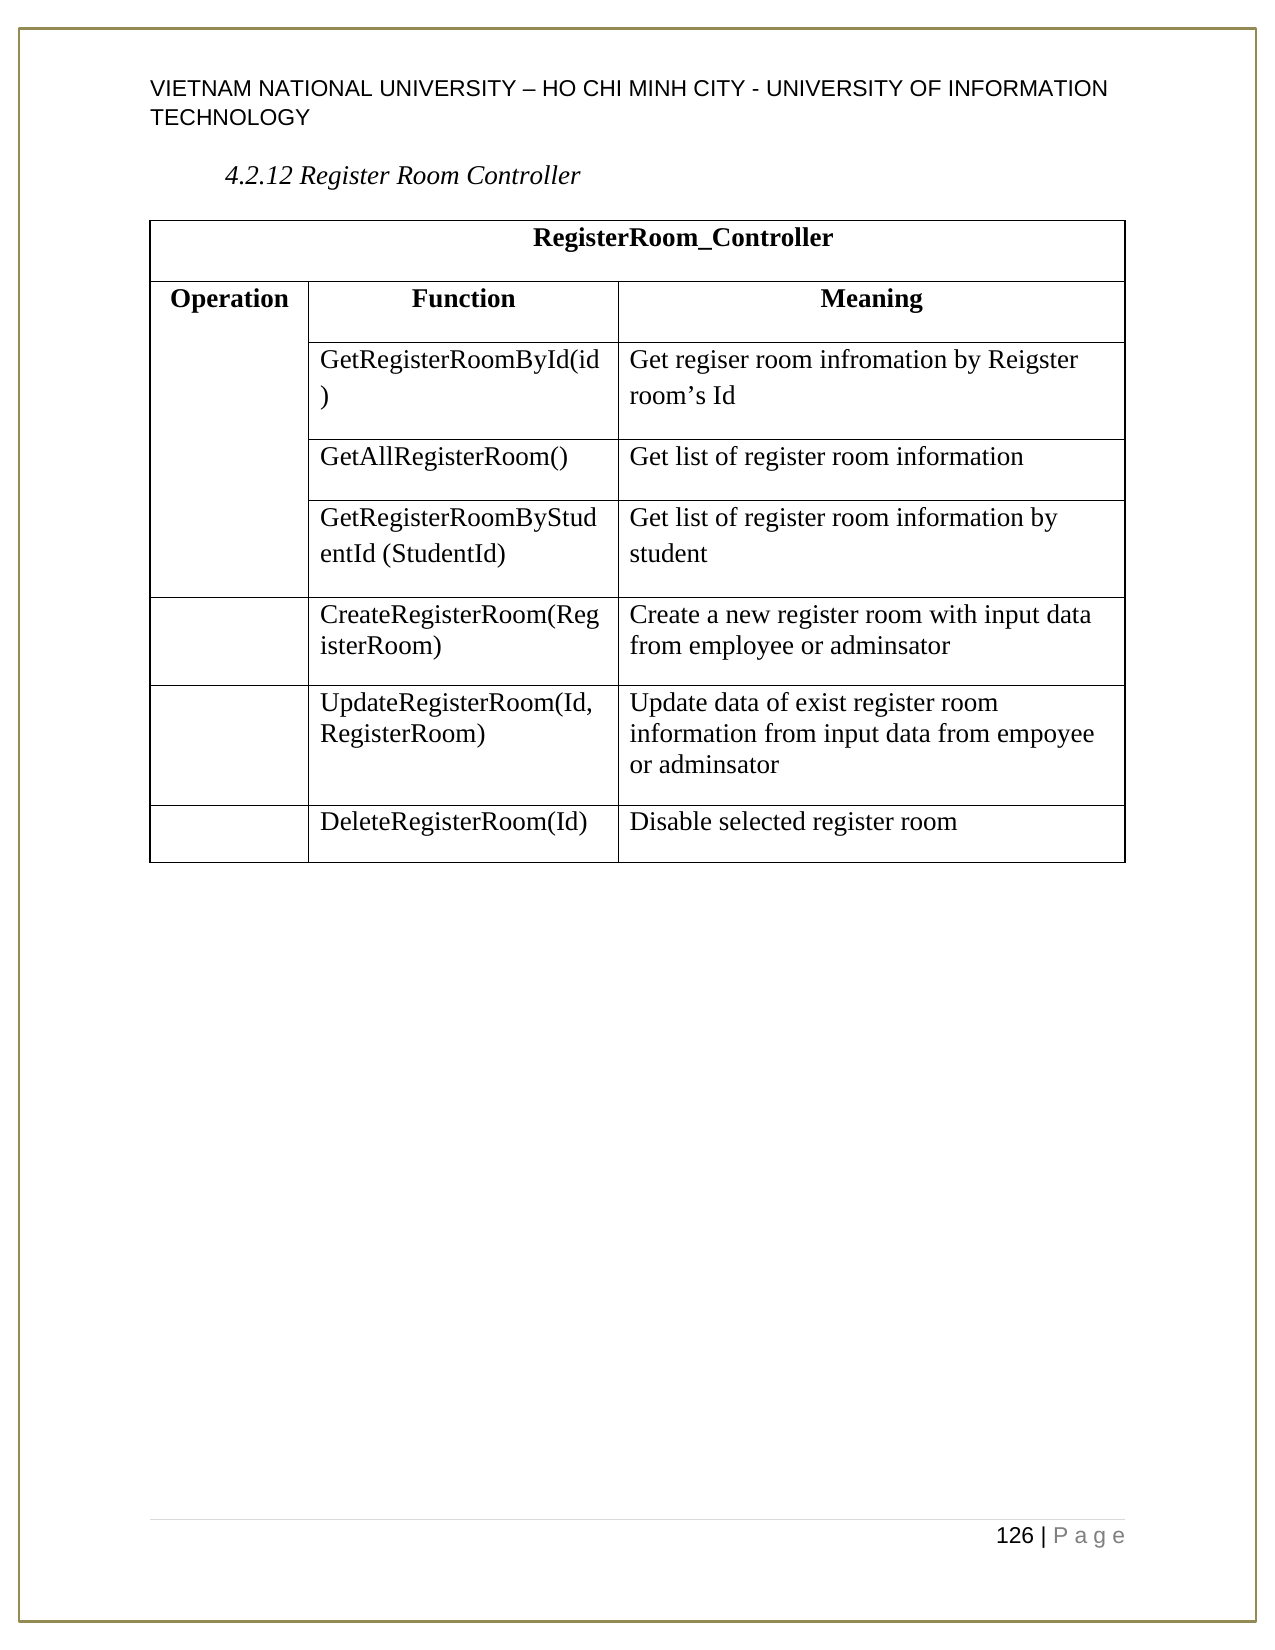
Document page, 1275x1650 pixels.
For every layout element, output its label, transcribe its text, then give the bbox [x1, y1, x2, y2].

table_cell CreateRegisterRoom(RegisterRoom) [309, 598, 618, 685]
table_cell Get list of register room information by student [619, 501, 1124, 597]
table_cell GetAllRegisterRoom() [309, 440, 618, 500]
table_cell Function [309, 282, 618, 342]
table_cell [151, 598, 308, 685]
table_cell UpdateRegisterRoom(Id,RegisterRoom) [309, 686, 618, 804]
table_cell Update data of exist register room information from input data from empoyee or adminsator [619, 686, 1124, 804]
table_header RegisterRoom_Controller [151, 221, 1124, 281]
table_cell Meaning [619, 282, 1124, 342]
text 4.2.12 Register Room Controller [150, 159, 1125, 190]
table_cell Operation [151, 282, 308, 597]
table_cell [151, 686, 308, 804]
table_cell GetRegisterRoomByStudentId (StudentId) [309, 501, 618, 597]
table_cell Get list of register room information [619, 440, 1124, 500]
table_cell Disable selected register room [619, 806, 1124, 862]
table_cell Create a new register room with input data from employee or adminsator [619, 598, 1124, 685]
table_cell DeleteRegisterRoom(Id) [309, 806, 618, 862]
table_cell Get regiser room infromation by Reigster room’s Id [619, 343, 1124, 439]
table_cell [151, 806, 308, 862]
table_cell GetRegisterRoomById(id) [309, 343, 618, 439]
